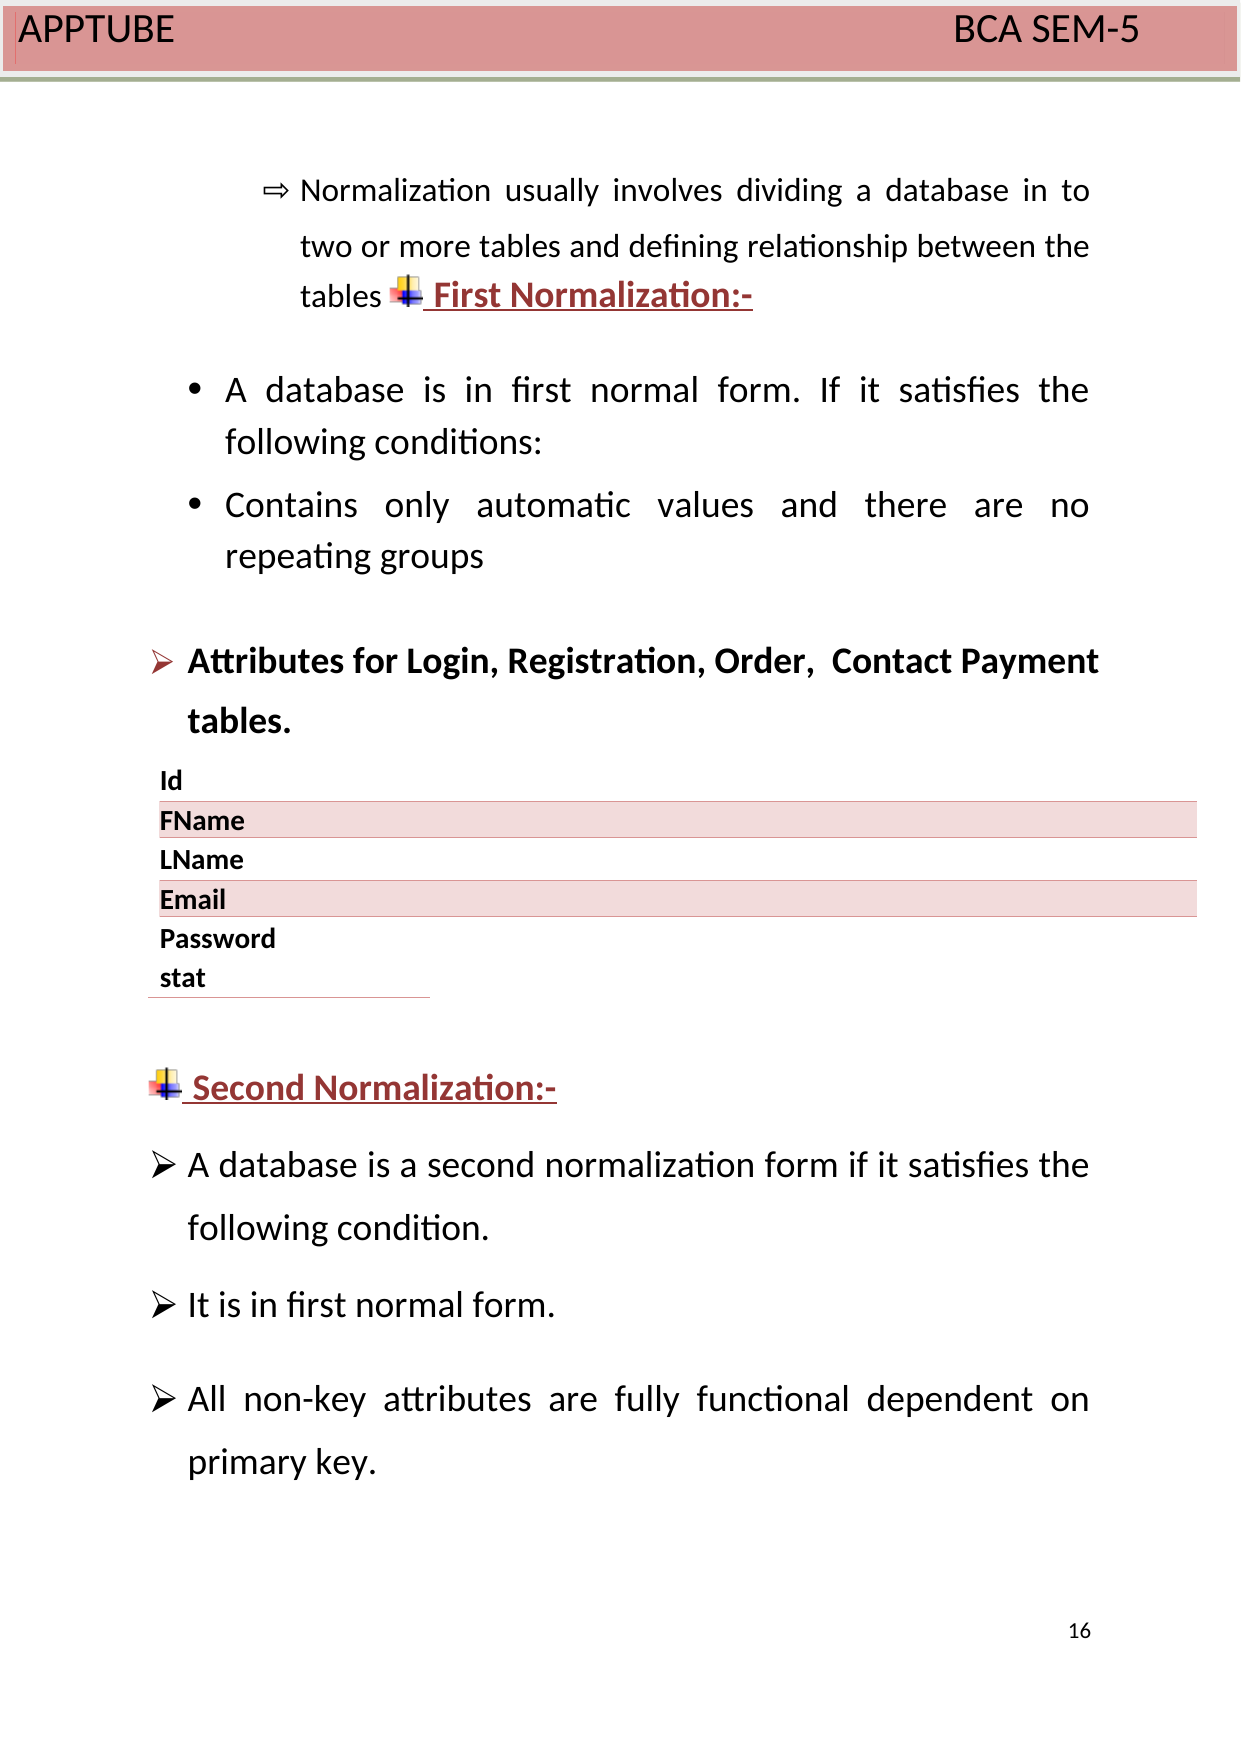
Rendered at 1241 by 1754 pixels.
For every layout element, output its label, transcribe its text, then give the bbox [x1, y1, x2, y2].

picture [3, 12, 1237, 64]
text Password [159, 920, 1197, 956]
text FName [159, 802, 1197, 838]
picture [389, 273, 423, 307]
list Contains only automatic values and there are no repeating groups [187, 478, 1091, 578]
list Attributes for Login, Registration, Order, Contact Payment tables. [150, 624, 1144, 743]
list Normalization usually involves dividing a database in to two or more tables and defining relationship between the tables First Normalization:- [262, 152, 1091, 316]
text LName [159, 841, 1197, 877]
text Second Normalization:- [148, 1063, 1197, 1109]
picture [148, 1066, 182, 1100]
text Email [159, 881, 1197, 917]
list A database is a second normalization form if it satisfies the following condition. [150, 1122, 1091, 1250]
list A database is in first normal form. If it satisfies the following conditions: [187, 364, 1091, 463]
picture [0, 77, 1241, 82]
list It is in first normal form. [150, 1262, 1091, 1339]
list All non-key attributes are fully functional dependent on primary key. [150, 1355, 1091, 1483]
text Id [159, 762, 1197, 798]
text stat [159, 959, 1197, 994]
